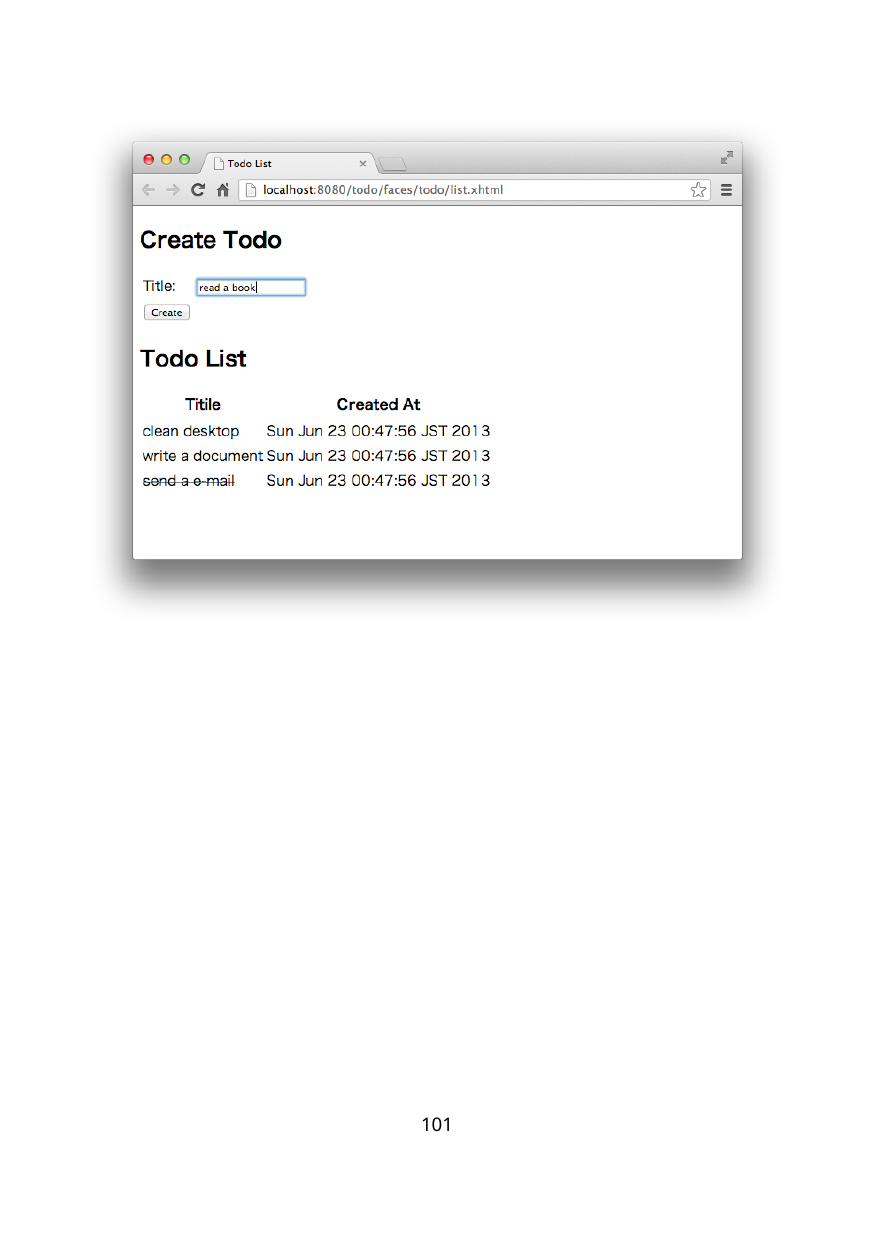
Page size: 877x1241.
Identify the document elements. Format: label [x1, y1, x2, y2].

picture [82, 111, 792, 629]
